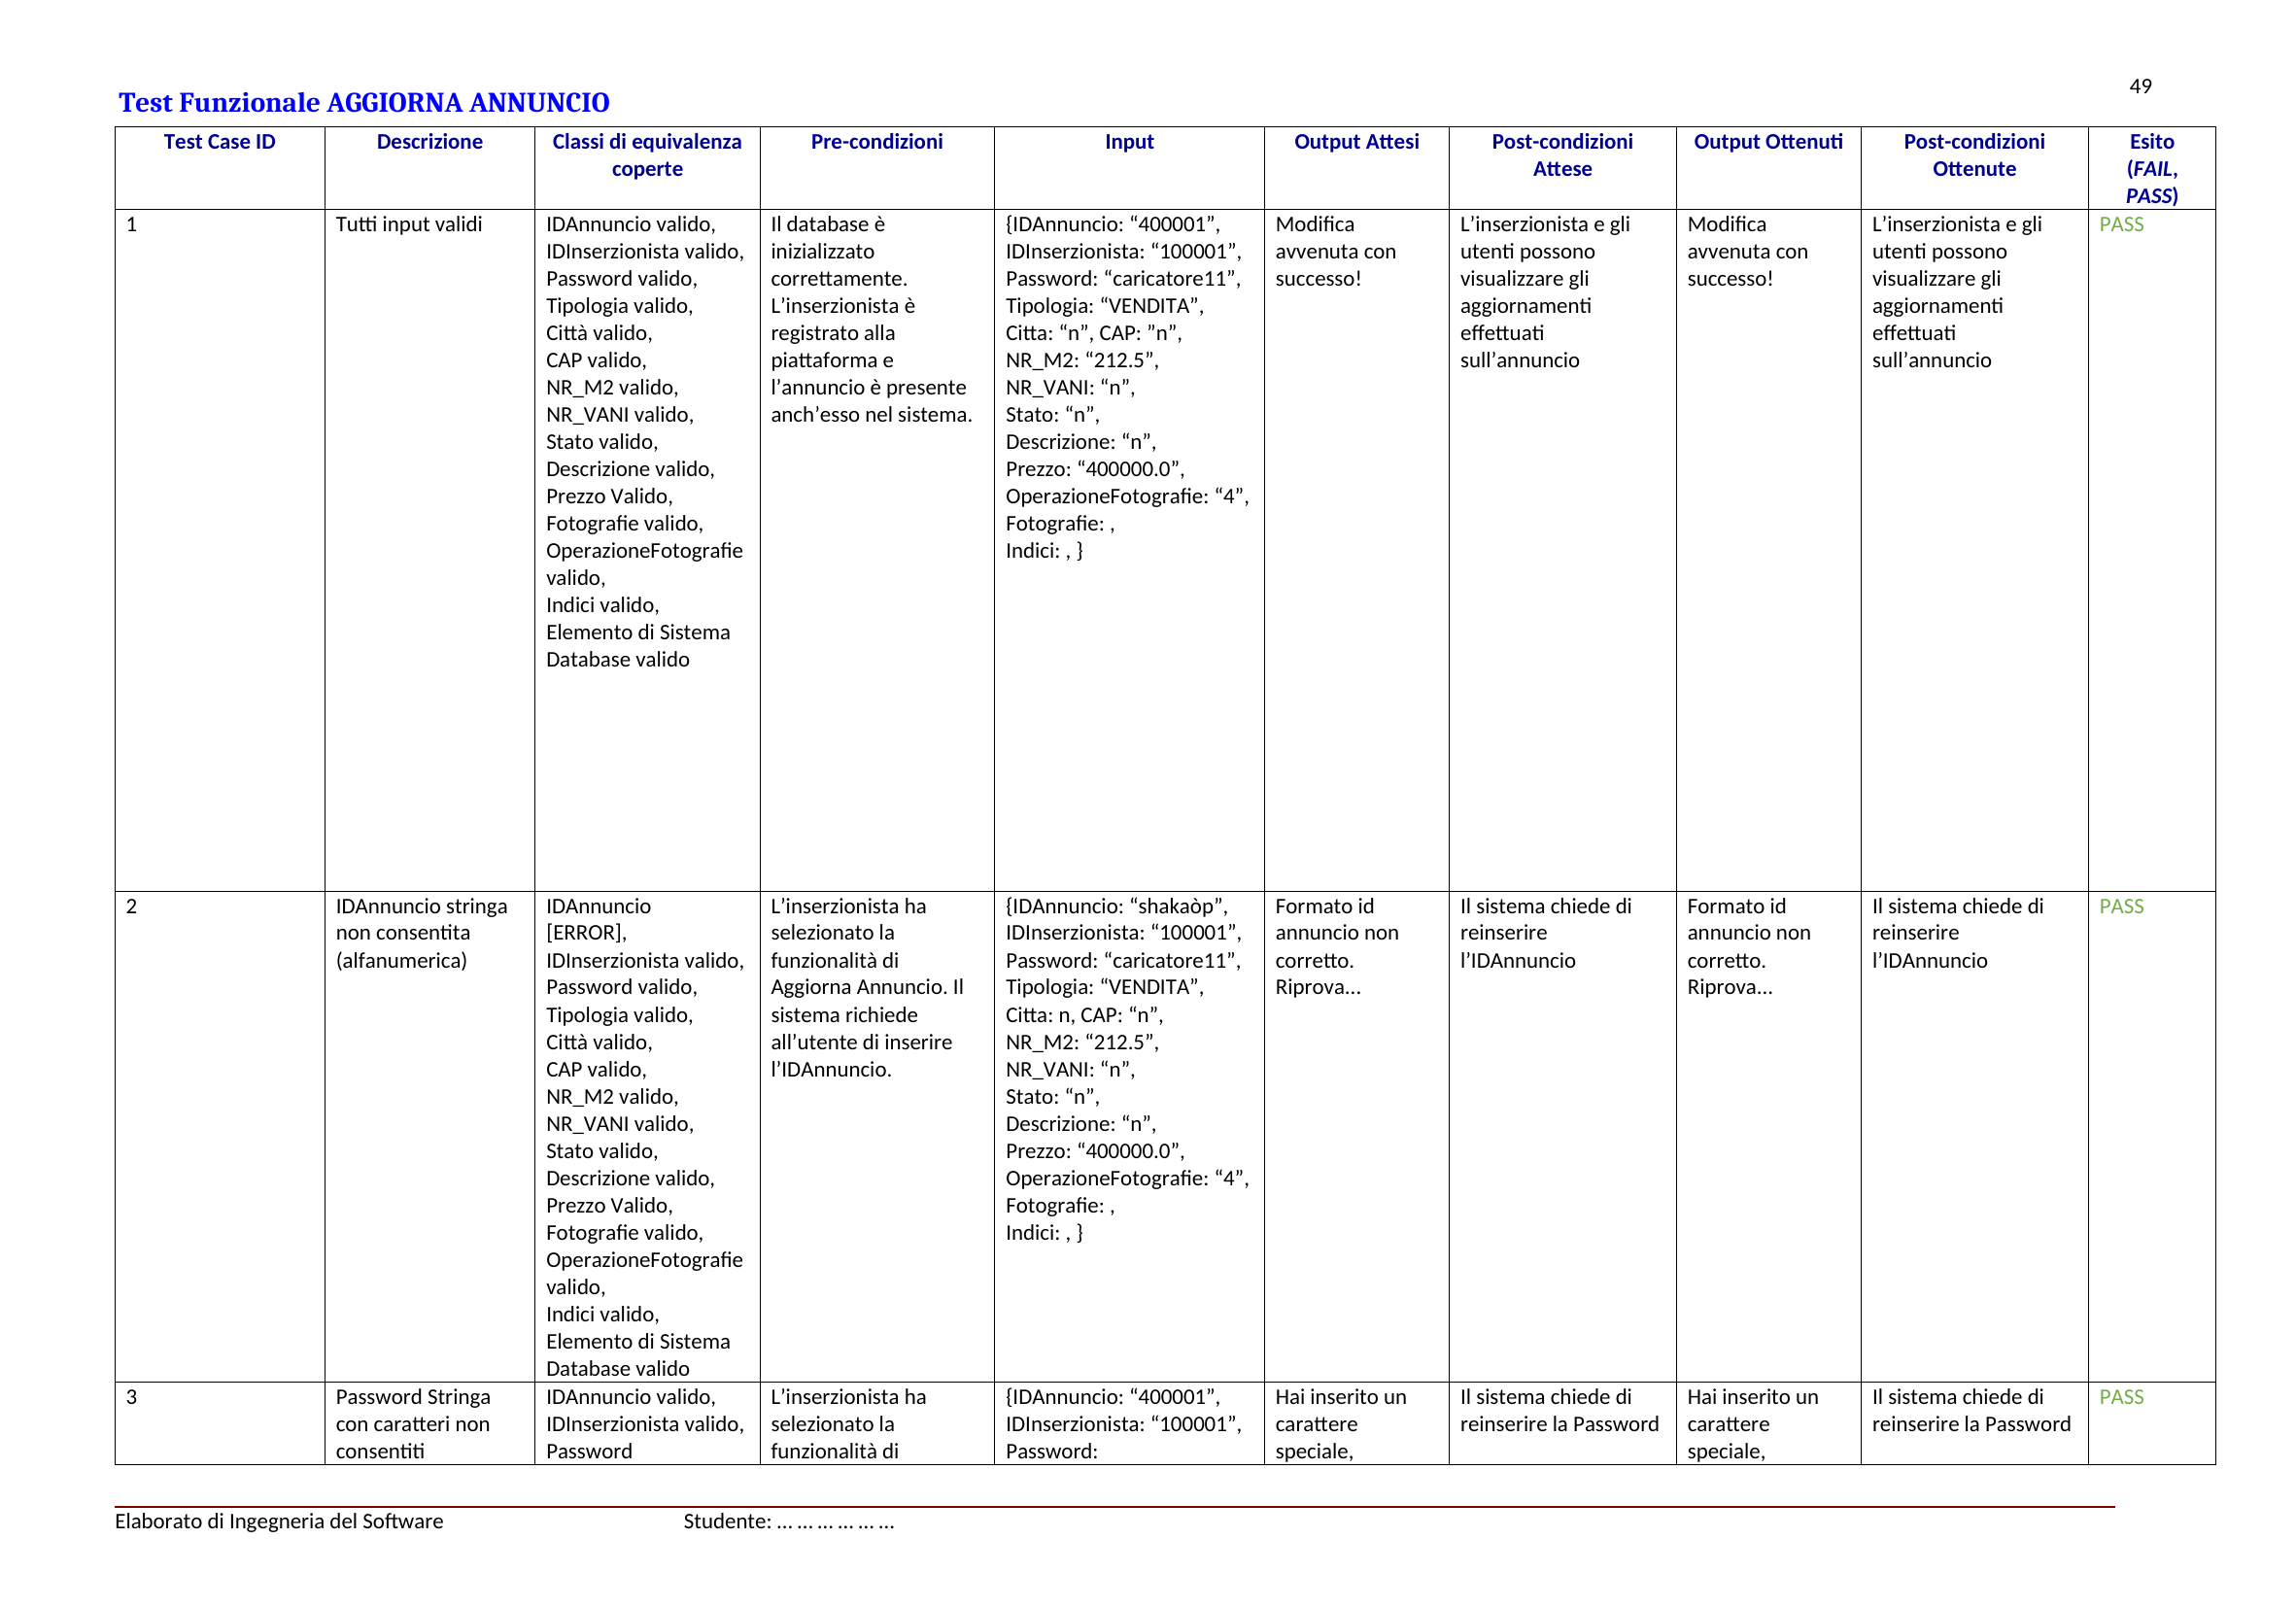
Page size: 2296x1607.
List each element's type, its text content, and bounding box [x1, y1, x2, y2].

table_cell Modifica avvenuta con successo! [1677, 210, 1861, 891]
table_cell Il database è inizializzato correttamente. L’inserzionista è registrato alla piattaforma e l’annuncio è presente anch’esso nel sistema. [761, 210, 994, 891]
table_cell L’inserzionista e gli utenti possono visualizzare gli aggiornamenti effettuati sull’annuncio [1862, 210, 2088, 891]
table_header Esito (FAIL, PASS) [2089, 127, 2215, 209]
table_cell 2 [116, 892, 325, 1382]
table_header Post-condizioni Ottenute [1862, 127, 2088, 209]
table_cell IDAnnuncio valido, IDInserzionista valido, Password valido, Tipologia valido, Città valido, CAP valido, NR_M2 valido, NR_VANI valido, Stato valido, Descrizione valido, Prezzo Valido, Fotografie valido, OperazioneFotografie valido, Indici valido, Elemento di Sistema Database valido [535, 210, 760, 891]
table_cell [326, 1383, 534, 1464]
table_cell 3 [116, 1383, 325, 1464]
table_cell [535, 1383, 760, 1464]
table_header Input [995, 127, 1264, 209]
table_cell Il sistema chiede di reinserire l’IDAnnuncio [1450, 892, 1676, 1382]
table_cell PASS [2089, 210, 2215, 891]
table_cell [1265, 1383, 1449, 1464]
table_cell L’inserzionista ha selezionato la funzionalità di Aggiorna Annuncio. Il sistema richiede all’utente di inserire l’IDAnnuncio. [761, 892, 994, 1382]
table_header Output Ottenuti [1677, 127, 1861, 209]
table_cell Il sistema chiede di reinserire l’IDAnnuncio [1862, 892, 2088, 1382]
table_cell {IDAnnuncio: “400001”, IDInserzionista: “100001”, Password: “caricatore11”, Tipologia: “VENDITA”, Citta: “n”, CAP: ”n”, NR_M2: “212.5”, NR_VANI: “n”, Stato: “n”, Descrizione: “n”, Prezzo: “400000.0”, OperazioneFotografie: “4”, Fotografie: , Indici: , } [995, 210, 1264, 891]
table_cell Formato id annuncio non corretto. Riprova... [1265, 892, 1449, 1382]
table_header Classi di equivalenza coperte [535, 127, 760, 209]
table_cell PASS [2089, 892, 2215, 1382]
table_cell Modifica avvenuta con successo! [1265, 210, 1449, 891]
table_cell IDAnnuncio [ERROR], IDInserzionista valido, Password valido, Tipologia valido, Città valido, CAP valido, NR_M2 valido, NR_VANI valido, Stato valido, Descrizione valido, Prezzo Valido, Fotografie valido, OperazioneFotografie valido, Indici valido, Elemento di Sistema Database valido [535, 892, 760, 1382]
table_header Output Attesi [1265, 127, 1449, 209]
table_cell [995, 1383, 1264, 1464]
table_header Post-condizioni Attese [1450, 127, 1676, 209]
table_cell Tutti input validi [326, 210, 534, 891]
table_cell Formato id annuncio non corretto. Riprova... [1677, 892, 1861, 1382]
table_header Descrizione [326, 127, 534, 209]
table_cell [1862, 1383, 2088, 1464]
table_header Test Case ID [116, 127, 325, 209]
table_cell {IDAnnuncio: “shakaòp”, IDInserzionista: “100001”, Password: “caricatore11”, Tipologia: “VENDITA”, Citta: n, CAP: “n”, NR_M2: “212.5”, NR_VANI: “n”, Stato: “n”, Descrizione: “n”, Prezzo: “400000.0”, OperazioneFotografie: “4”, Fotografie: , Indici: , } [995, 892, 1264, 1382]
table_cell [1450, 1383, 1676, 1464]
table_cell 1 [116, 210, 325, 891]
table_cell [1677, 1383, 1861, 1464]
table_header Pre-condizioni [761, 127, 994, 209]
table_cell L’inserzionista e gli utenti possono visualizzare gli aggiornamenti effettuati sull’annuncio [1450, 210, 1676, 891]
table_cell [761, 1383, 994, 1464]
table_cell IDAnnuncio stringa non consentita (alfanumerica) [326, 892, 534, 1382]
table_cell PASS [2089, 1383, 2215, 1464]
